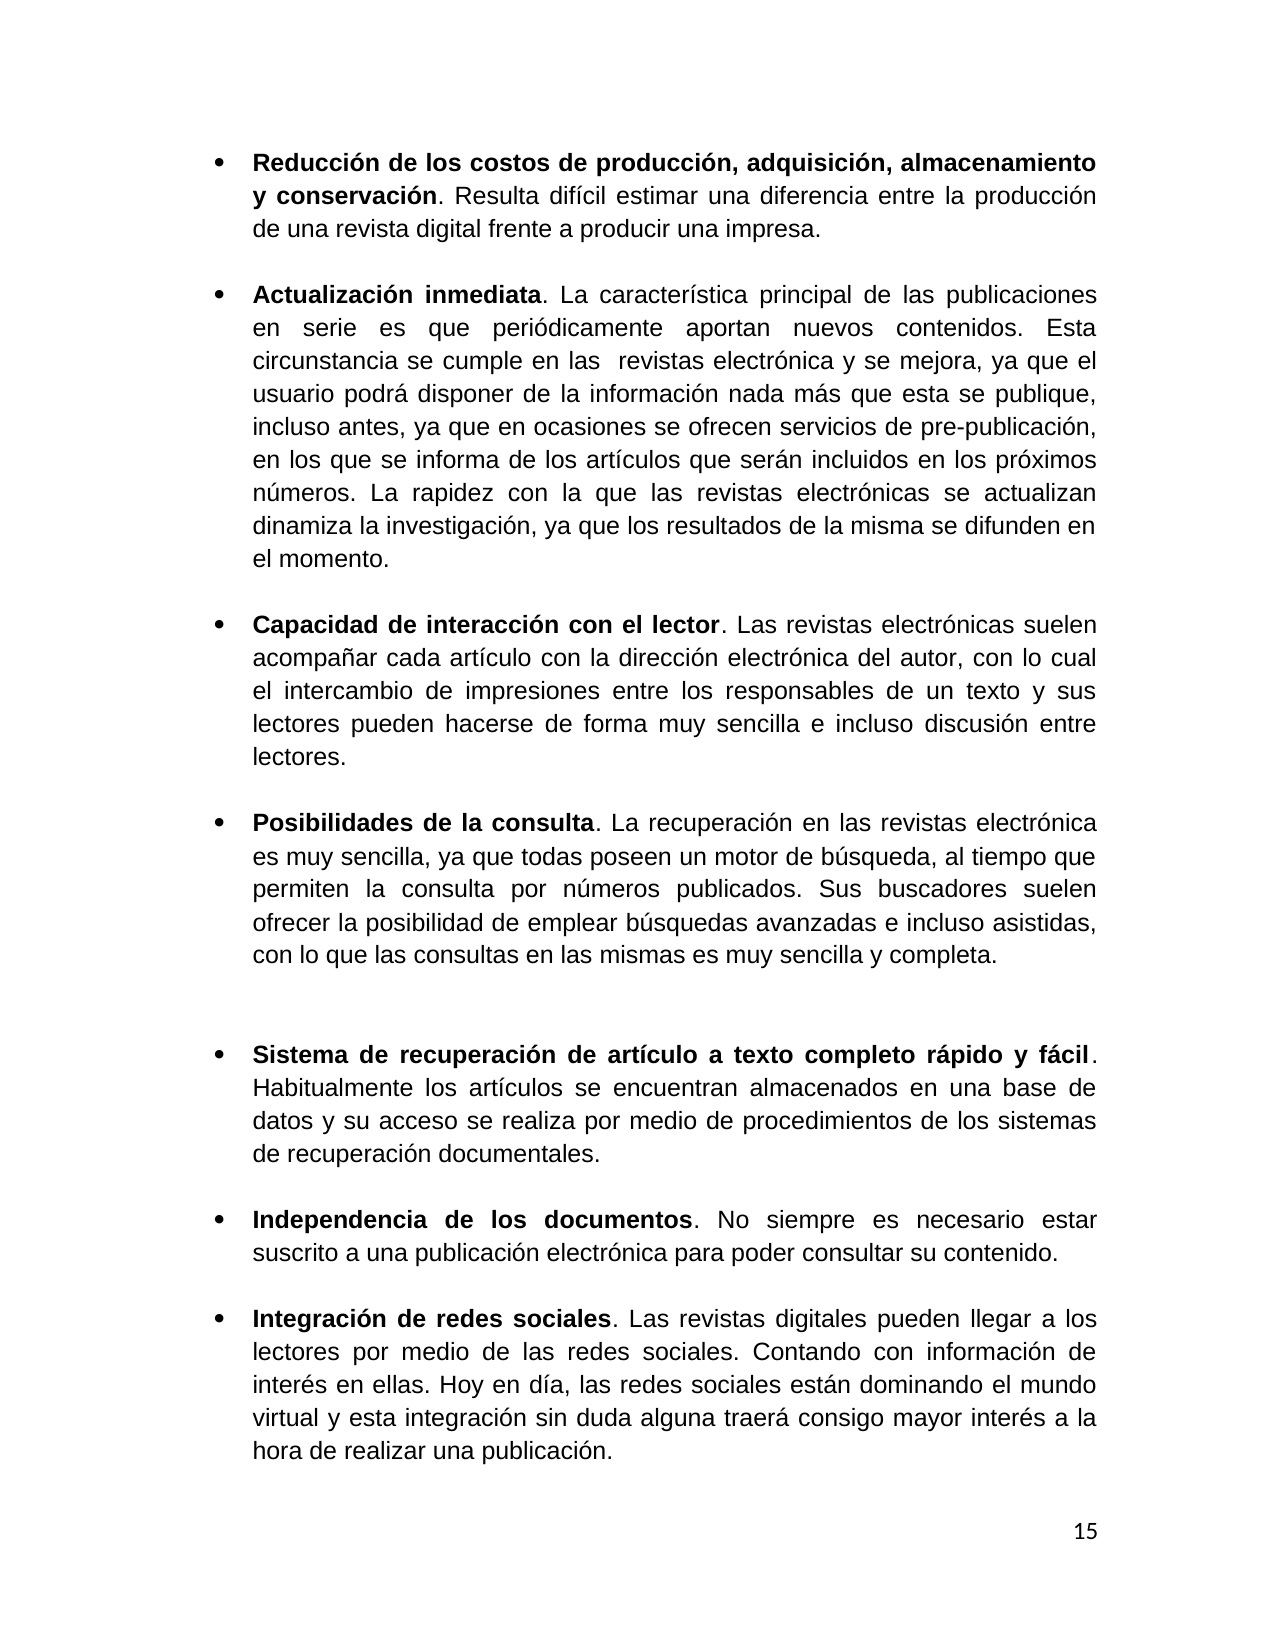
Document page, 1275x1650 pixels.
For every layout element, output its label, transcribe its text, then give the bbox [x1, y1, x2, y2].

list Sistema de recuperación de artículo a texto completo rápido y fácil. Habitualmente los artículos se encuentran almacenados en una base de datos y su acceso se realiza por medio de procedimientos de los sistemas de recuperación documentales. [215, 1039, 1098, 1167]
list Integración de redes sociales. Las revistas digitales pueden llegar a los lectores por medio de las redes sociales. Contando con información de interés en ellas. Hoy en día, las redes sociales están dominando el mundo virtual y esta integración sin duda alguna traerá consigo mayor interés a la hora de realizar una publicación. [215, 1304, 1098, 1465]
list Actualización inmediata. La característica principal de las publicaciones en serie es que periódicamente aportan nuevos contenidos. Esta circunstancia se cumple en las revistas electrónica y se mejora, ya que el usuario podrá disponer de la información nada más que esta se publique, incluso antes, ya que en ocasiones se ofrecen servicios de pre-publicación, en los que se informa de los artículos que serán incluidos en los próximos números. La rapidez con la que las revistas electrónicas se actualizan dinamiza la investigación, ya que los resultados de la misma se difunden en el momento. [215, 280, 1098, 573]
list Capacidad de interacción con el lector. Las revistas electrónicas suelen acompañar cada artículo con la dirección electrónica del autor, con lo cual el intercambio de impresiones entre los responsables de un texto y sus lectores pueden hacerse de forma muy sencilla e incluso discusión entre lectores. [215, 610, 1098, 771]
list Independencia de los documentos. No siempre es necesario estar suscrito a una publicación electrónica para poder consultar su contenido. [215, 1205, 1098, 1267]
list Reducción de los costos de producción, adquisición, almacenamiento y conservación. Resulta difícil estimar una diferencia entre la producción de una revista digital frente a producir una impresa. [215, 148, 1098, 242]
list Posibilidades de la consulta. La recuperación en las revistas electrónica es muy sencilla, ya que todas poseen un motor de búsqueda, al tiempo que permiten la consulta por números publicados. Sus buscadores suelen ofrecer la posibilidad de emplear búsquedas avanzadas e incluso asistidas, con lo que las consultas en las mismas es muy sencilla y completa. [215, 808, 1098, 969]
